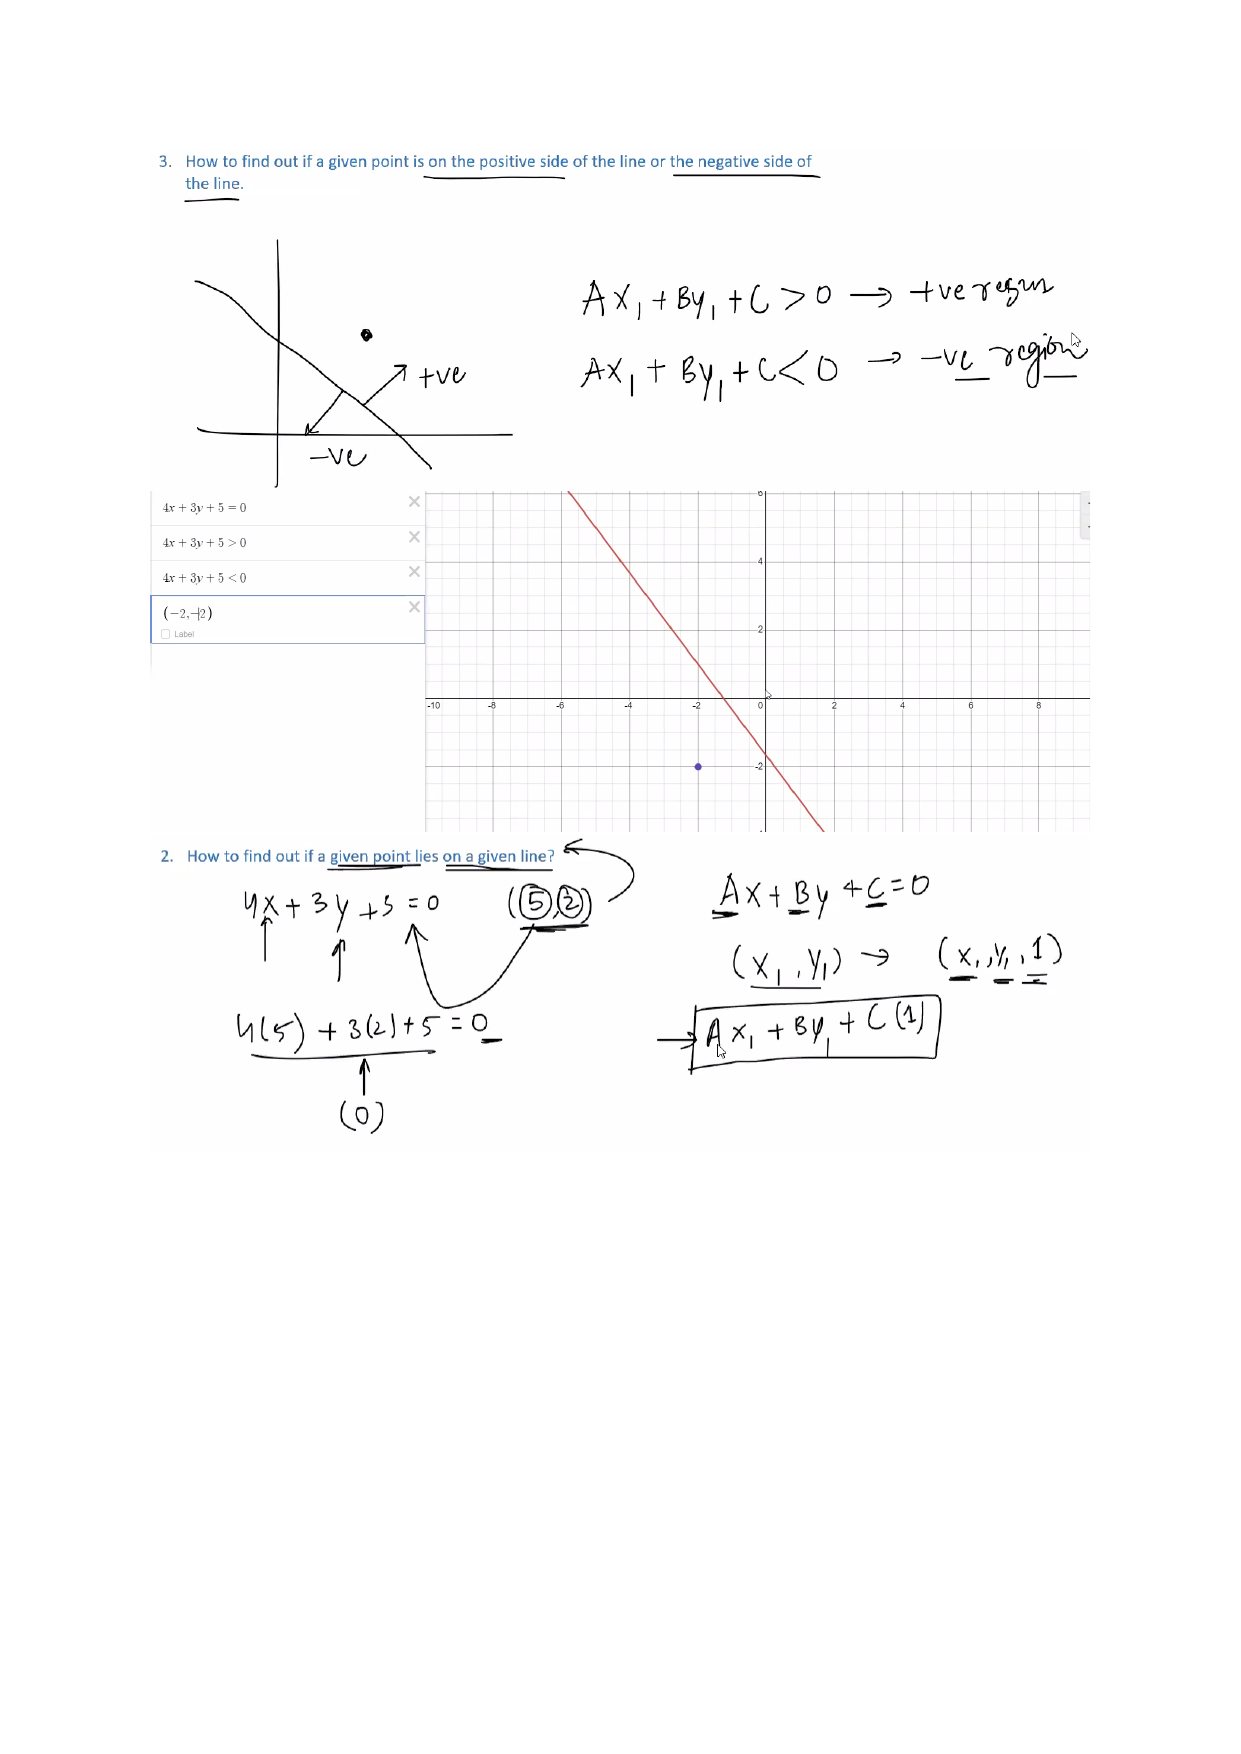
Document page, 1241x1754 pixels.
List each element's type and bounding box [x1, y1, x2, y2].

picture [150, 150, 1091, 490]
picture [150, 491, 1091, 832]
picture [150, 834, 1091, 1151]
